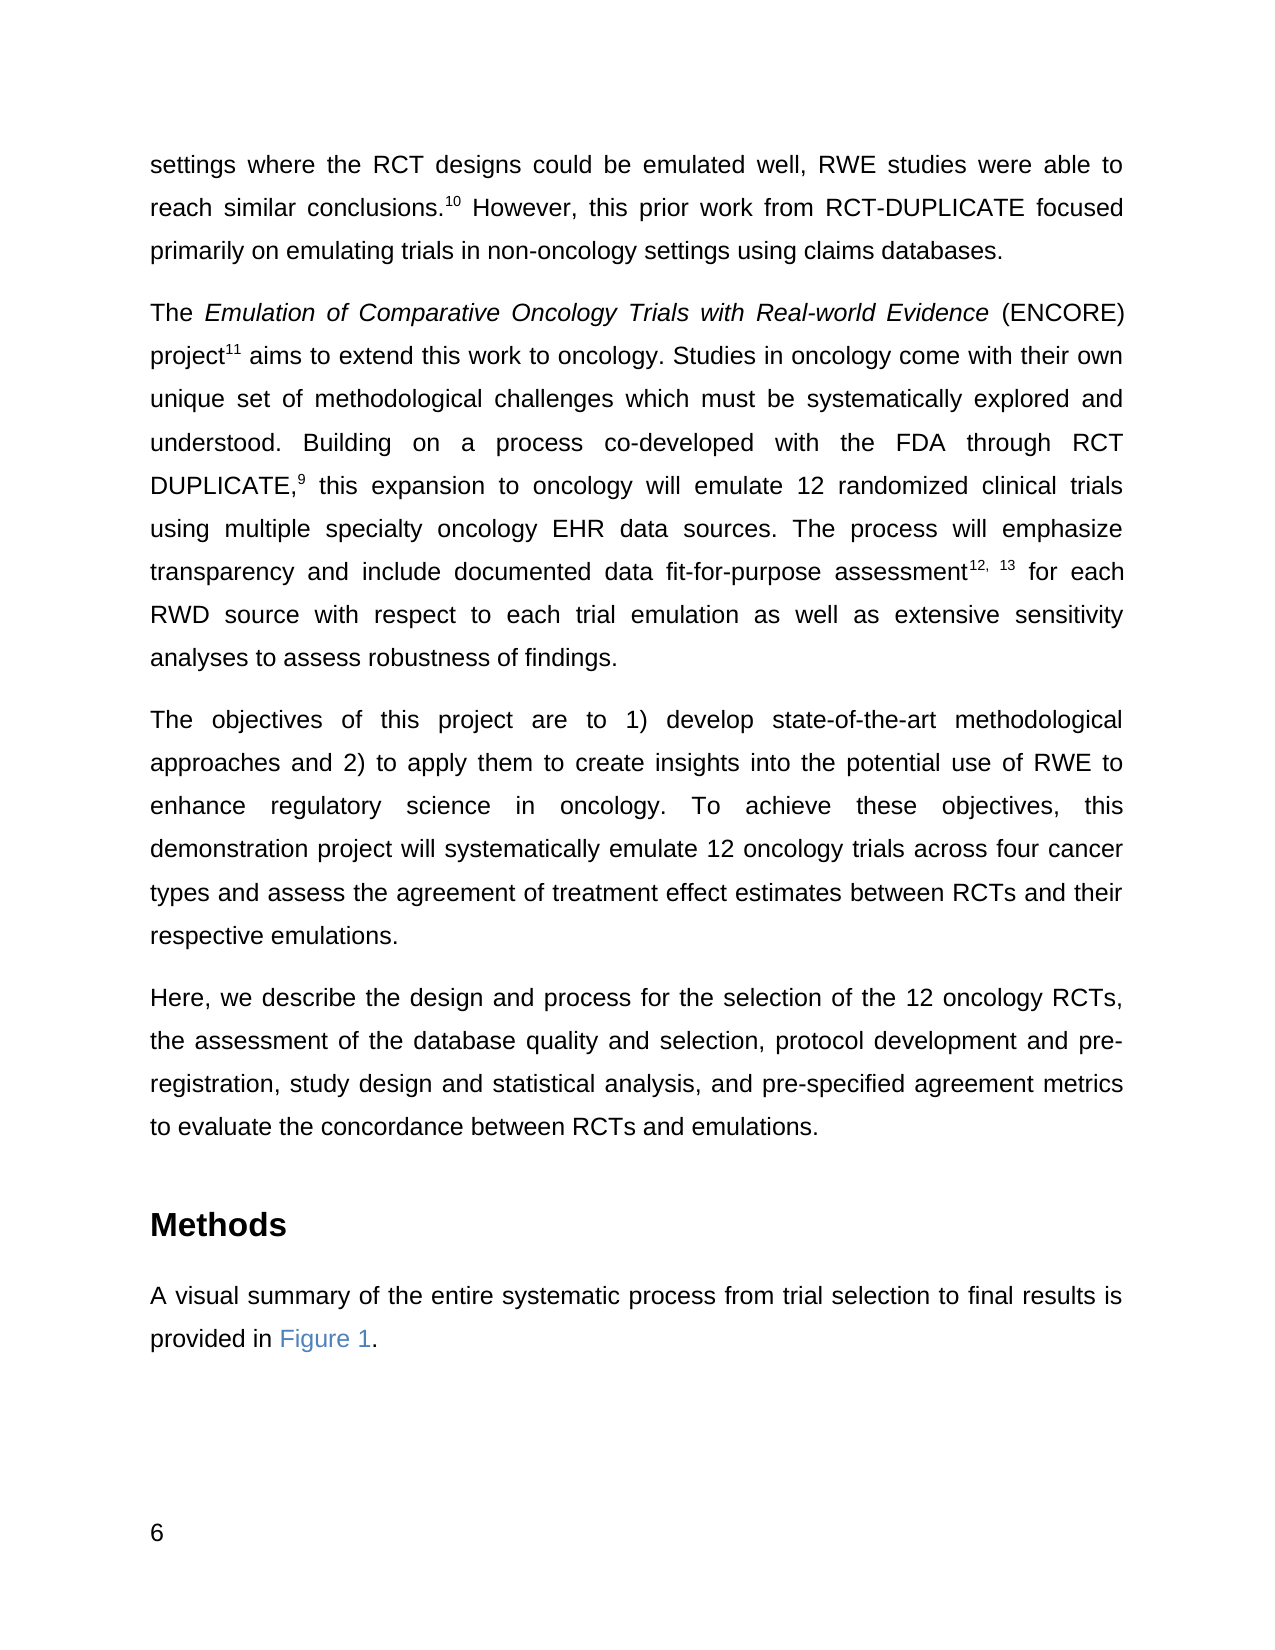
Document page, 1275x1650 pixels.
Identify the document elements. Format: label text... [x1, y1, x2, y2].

text The Emulation of Comparative Oncology Trials with Real-world Evidence (ENCORE) project11 aims to extend this work to oncology. Studies in oncology come with their own unique set of methodological challenges which must be systematically explored and understood. Building on a process co-developed with the FDA through RCT DUPLICATE,9 this expansion to oncology will emulate 12 randomized clinical trials using multiple specialty oncology EHR data sources. The process will emphasize transparency and include documented data fit-for-purpose assessment12, 13 for each RWD source with respect to each trial emulation as well as extensive sensitivity analyses to assess robustness of findings. [150, 298, 1125, 672]
text The objectives of this project are to 1) develop state-of-the-art methodological approaches and 2) to apply them to create insights into the potential use of RWE to enhance regulatory science in oncology. To achieve these objectives, this demonstration project will systematically emulate 12 oncology trials across four cancer types and assess the agreement of treatment effect estimates between RCTs and their respective emulations. [150, 705, 1125, 949]
text Here, we describe the design and process for the selection of the 12 oncology RCTs, the assessment of the database quality and selection, protocol development and pre-registration, study design and statistical analysis, and pre-specified agreement metrics to evaluate the concordance between RCTs and emulations. [150, 982, 1125, 1141]
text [150, 150, 1125, 265]
subtitle Methods [150, 1205, 1125, 1243]
text A visual summary of the entire systematic process from trial selection to final results is provided in Figure 1. [150, 1281, 1125, 1353]
